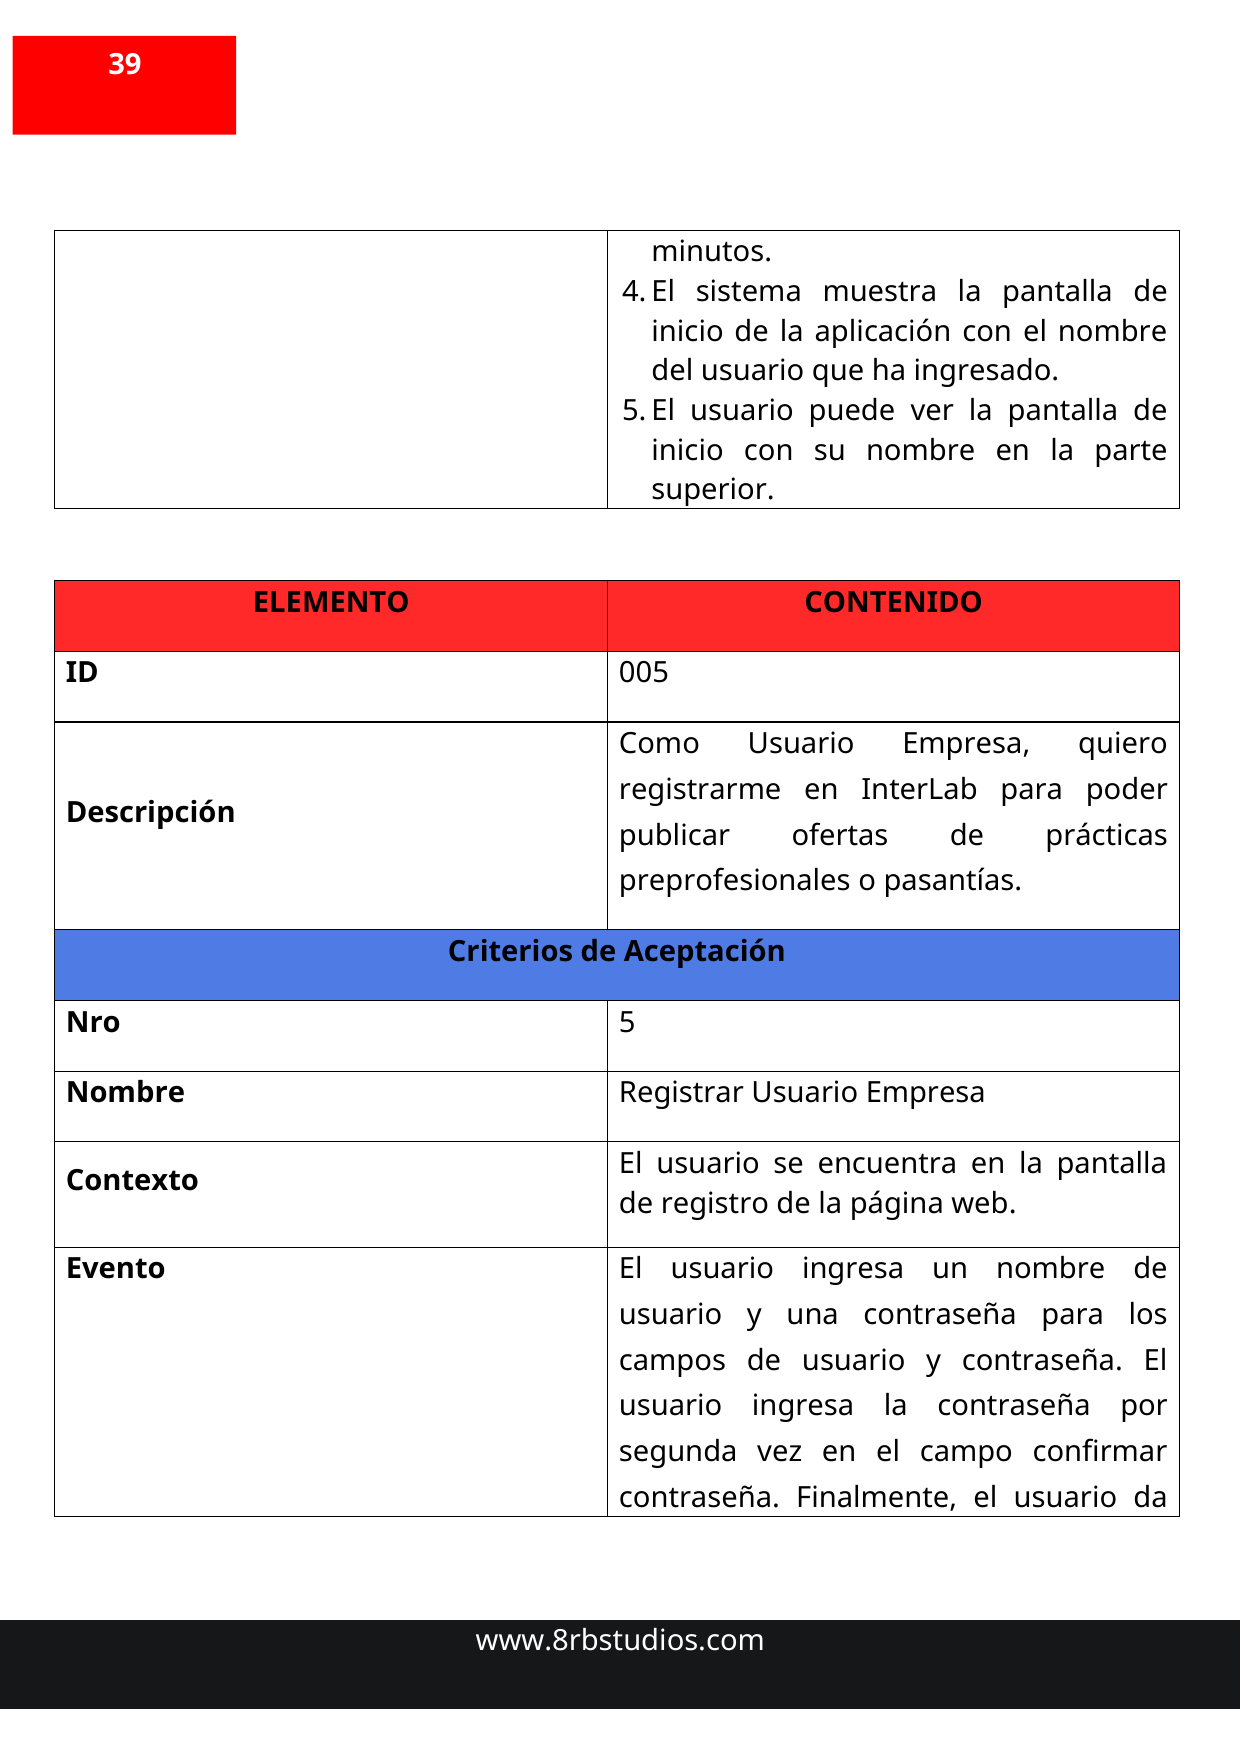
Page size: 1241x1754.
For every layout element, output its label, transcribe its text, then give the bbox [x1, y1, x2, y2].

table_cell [55, 231, 607, 508]
table_cell Contexto [55, 1142, 607, 1247]
table_header CONTENIDO [608, 581, 1179, 651]
table_cell Nro [55, 1001, 607, 1071]
table_header ELEMENTO [55, 581, 607, 651]
table_cell Registrar Usuario Empresa [608, 1072, 1179, 1141]
table_cell 005 [608, 652, 1179, 721]
table_cell Descripción [55, 723, 607, 929]
table_cell Evento [55, 1248, 607, 1516]
table_cell Como Usuario Empresa, quiero registrarme en InterLab para poder publicar ofertas de prácticas preprofesionales o pasantías. [608, 723, 1179, 929]
table_cell ID [55, 652, 607, 721]
table_cell Nombre [55, 1072, 607, 1141]
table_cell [608, 1248, 1179, 1516]
table_cell El usuario se encuentra en la pantalla de registro de la página web. [608, 1142, 1179, 1247]
table_cell 5 [608, 1001, 1179, 1071]
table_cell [608, 231, 1179, 508]
table_cell Criterios de Aceptación [55, 930, 1179, 1000]
